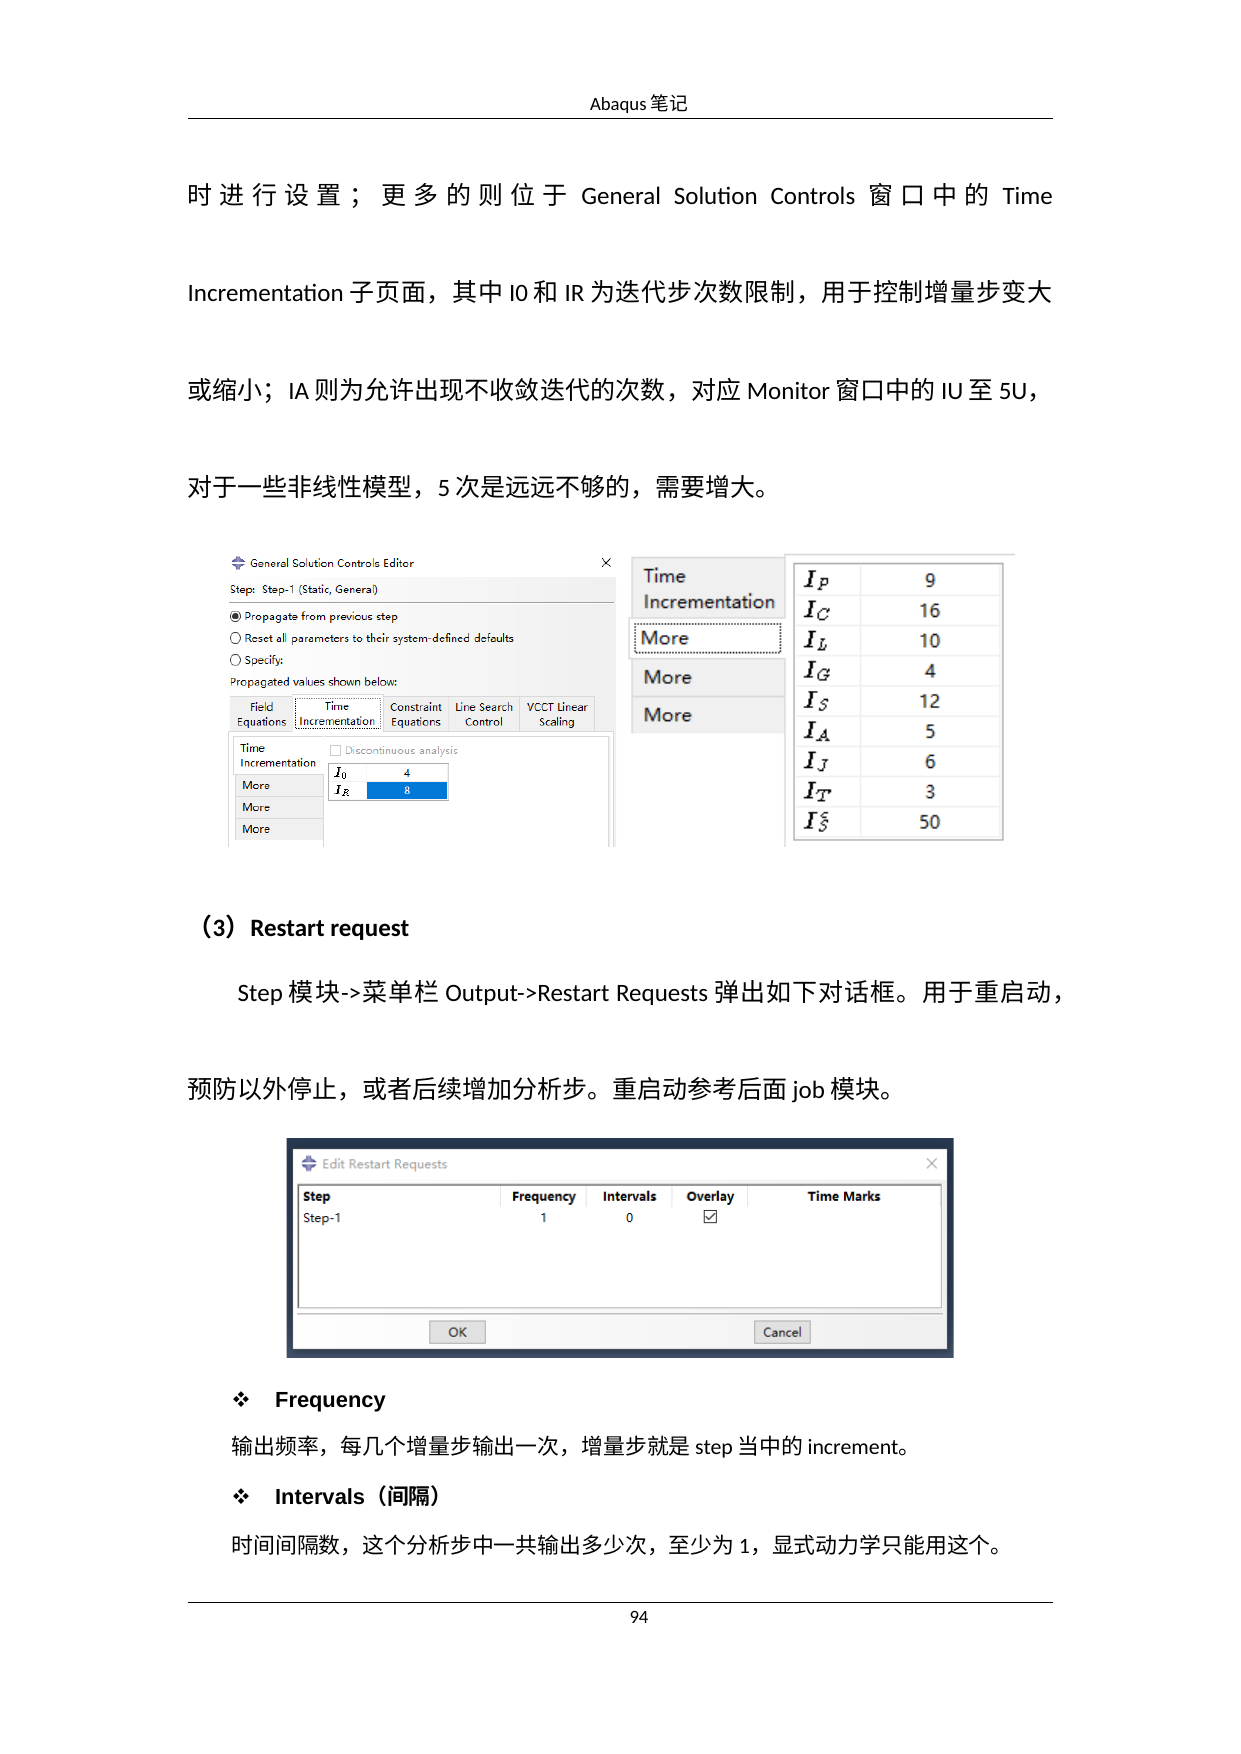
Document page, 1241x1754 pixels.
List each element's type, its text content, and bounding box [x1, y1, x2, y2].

subtitle Restart request [187, 893, 1053, 958]
picture [286, 1138, 954, 1358]
picture [225, 551, 617, 847]
text Step模块->菜单栏Output->Restart Requests弹出如下对话框。用于重启动，预防以外停止，或者后续增加分析步。重启动参考后面job模块。 [187, 958, 1053, 1120]
text 输出频率，每几个增量步输出一次，增量步就是step当中的increment。 [187, 1428, 1053, 1461]
subtitle Intervals（间隔） [231, 1479, 1053, 1511]
subtitle Frequency [231, 1383, 1053, 1416]
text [187, 161, 1053, 518]
text 时间间隔数，这个分析步中一共输出多少次，至少为1，显式动力学只能用这个。 [187, 1527, 1053, 1560]
picture [621, 551, 1015, 847]
